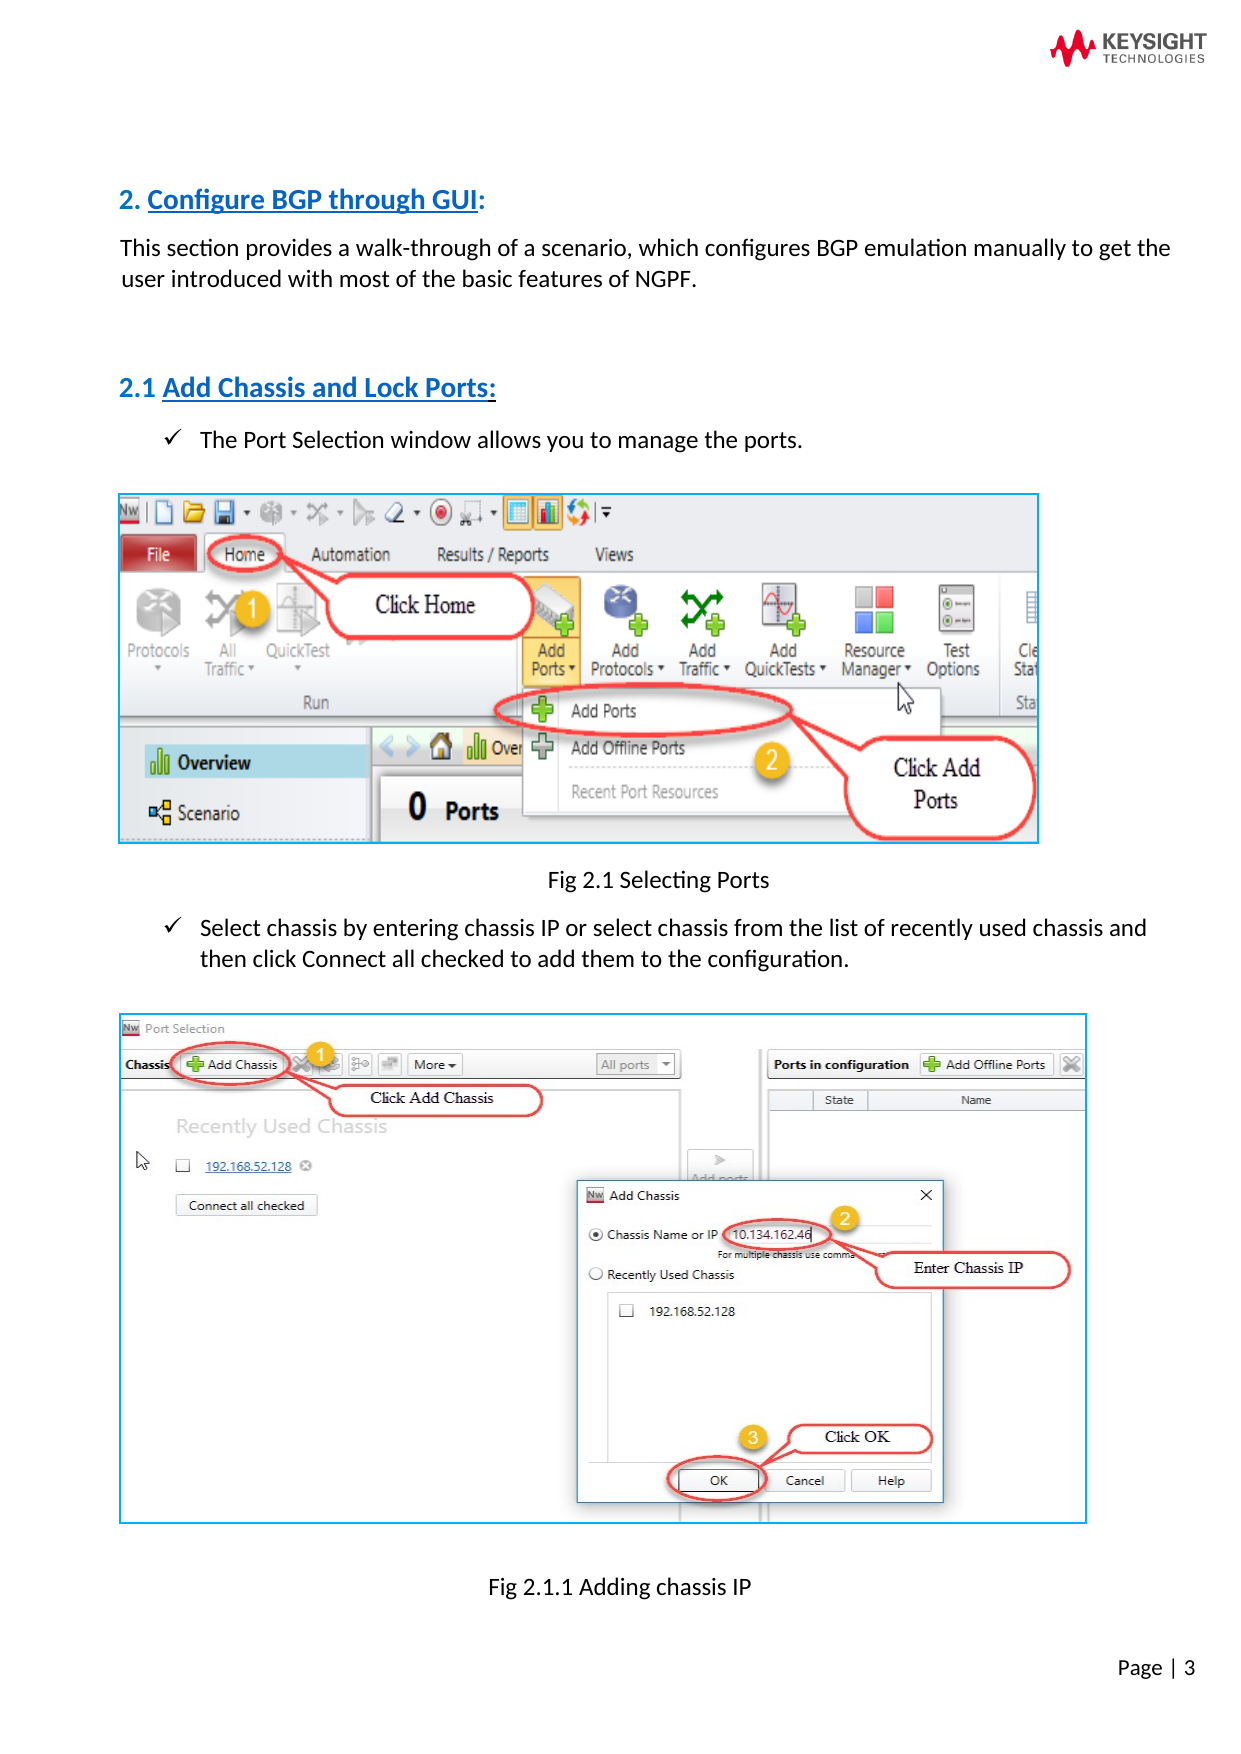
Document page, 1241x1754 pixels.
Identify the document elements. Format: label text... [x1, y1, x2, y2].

picture [1048, 20, 1209, 72]
subtitle Add Chassis and Lock Ports: [118, 369, 1141, 405]
picture [122, 1016, 1084, 1521]
list Select chassis by entering chassis IP or select chassis from the list of recently used chassis and then click Connect all checked to add them to the configuration. [162, 912, 1195, 974]
picture [121, 496, 1036, 841]
text Fig 2.1 Selecting Ports [122, 864, 1195, 894]
text Fig 2.1.1 Adding chassis IP [45, 1571, 1195, 1601]
text This section provides a walk-through of a scenario, which configures BGP emulation manually to get the user introduced with most of the basic features of NGPF. [120, 232, 1195, 294]
subtitle Configure BGP through GUI: [118, 181, 1141, 216]
list The Port Selection window allows you to manage the ports. [162, 424, 1195, 454]
